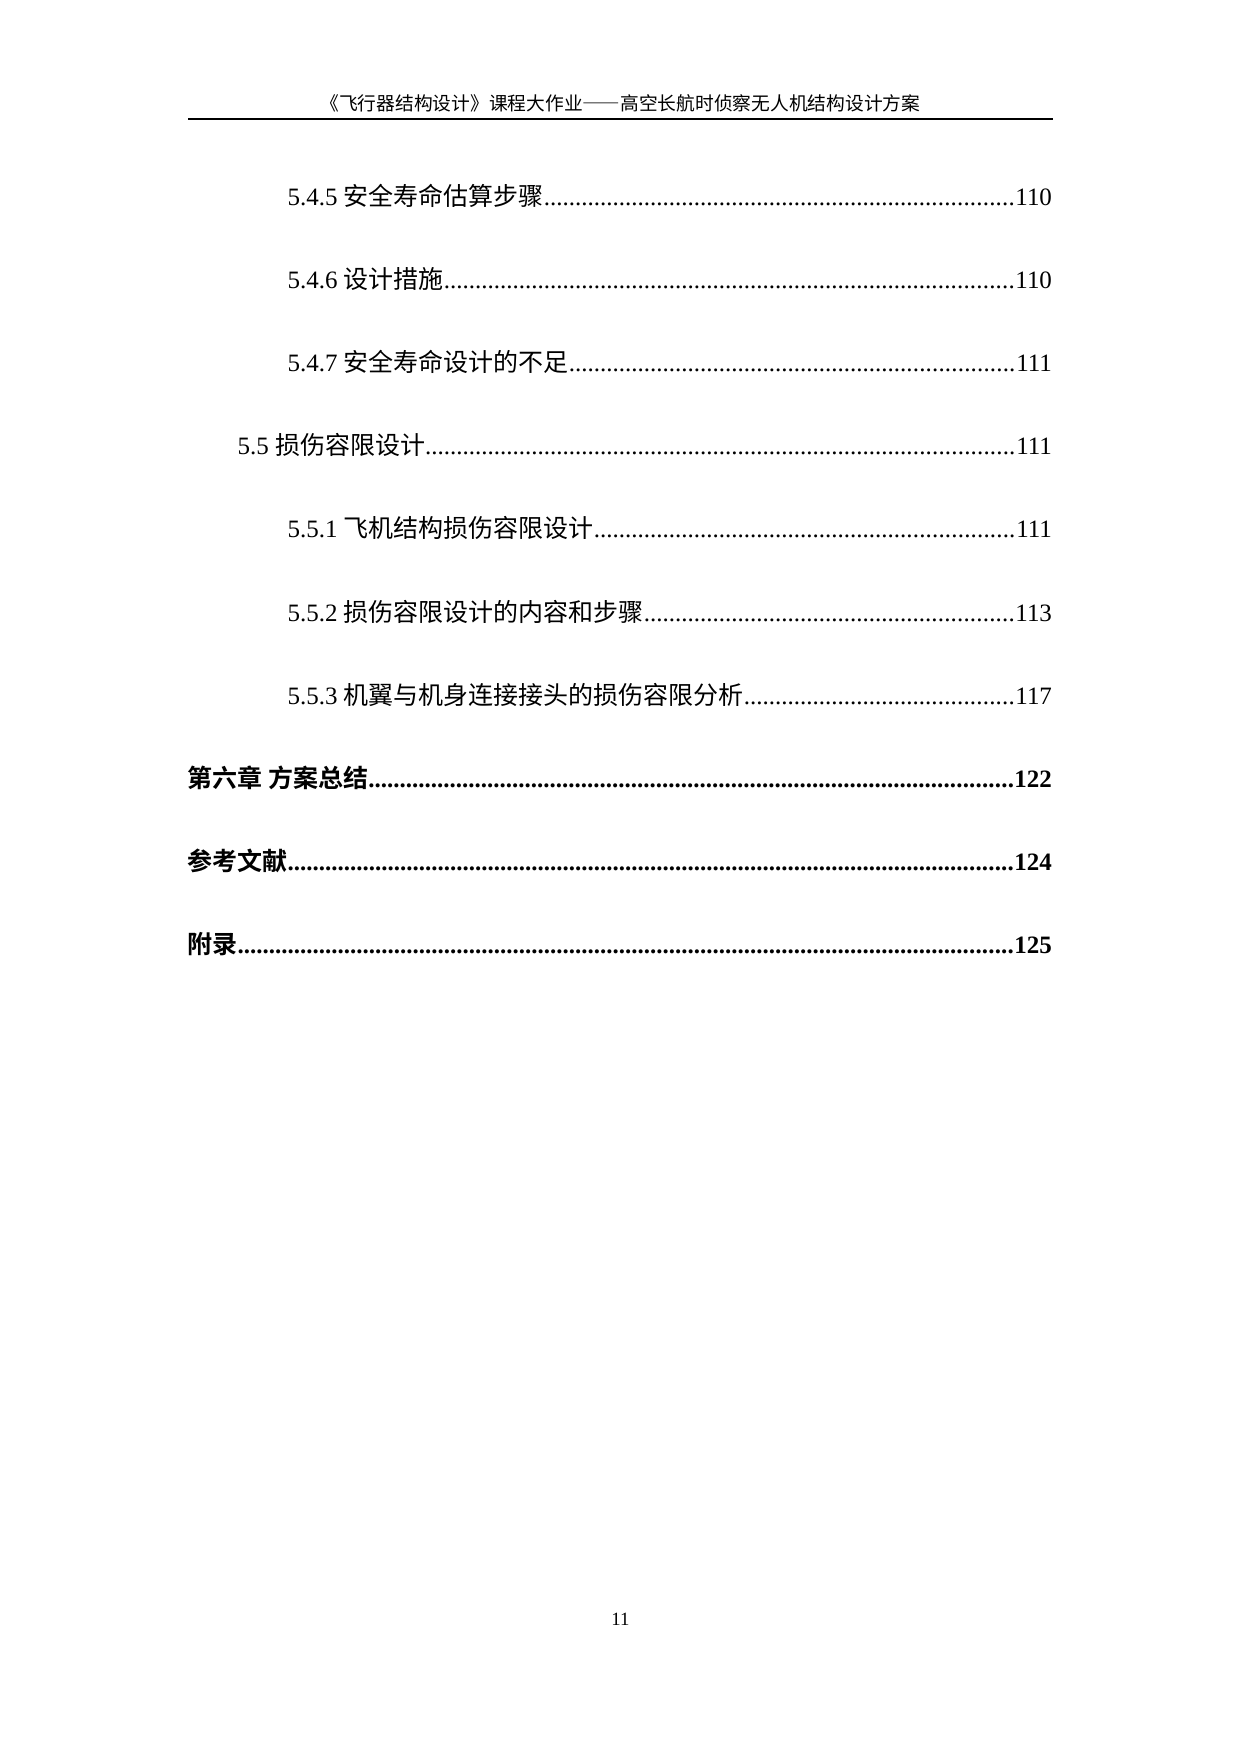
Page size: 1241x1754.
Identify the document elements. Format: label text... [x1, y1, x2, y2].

text 第六章 方案总结 122 [187, 744, 1053, 809]
text 5.5.2 损伤容限设计的内容和步骤 113 [287, 578, 1053, 643]
text 5.4.5 安全寿命估算步骤 110 [287, 162, 1053, 227]
text 参考文献 124 [187, 827, 1053, 892]
text 5.5.1 飞机结构损伤容限设计 111 [287, 494, 1053, 559]
text 5.5.3 机翼与机身连接接头的损伤容限分析 117 [287, 661, 1053, 726]
text 5.4.6 设计措施 110 [287, 245, 1053, 310]
text 5.4.7 安全寿命设计的不足 111 [287, 328, 1053, 393]
text 附录 125 [187, 910, 1053, 975]
text 5.5 损伤容限设计 111 [237, 411, 1053, 476]
